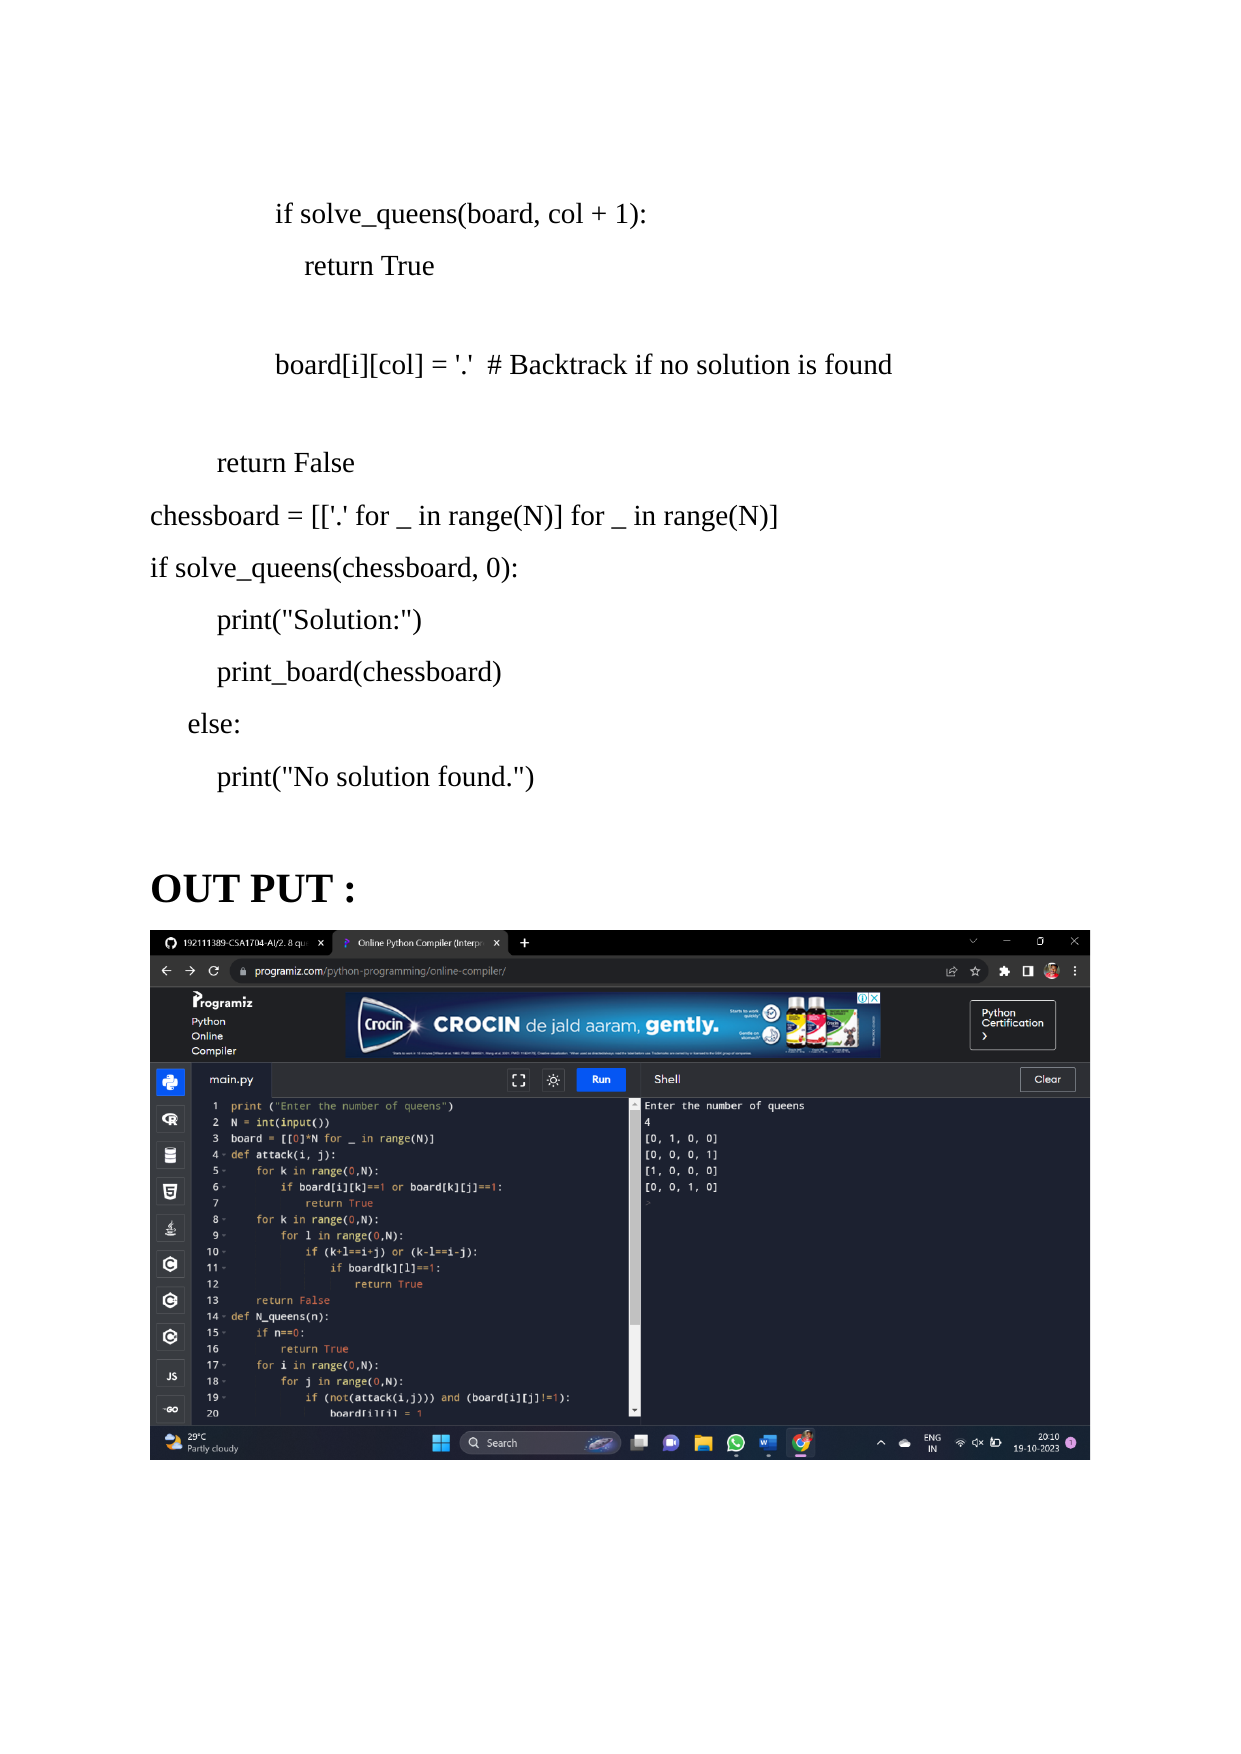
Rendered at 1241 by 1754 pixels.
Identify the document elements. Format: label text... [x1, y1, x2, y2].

picture [150, 930, 1091, 1460]
text else: [187, 707, 1090, 740]
text if solve_queens(chessboard, 0): [150, 550, 1090, 583]
text return False [187, 446, 1090, 479]
text if solve_queens(board, col + 1): [187, 196, 1090, 230]
text chessboard = [['.' for _ in range(N)] for _ in range(N)] [150, 498, 1090, 531]
text print("Solution:") [187, 602, 1090, 636]
text print("No solution found.") [187, 759, 1090, 792]
text OUT PUT : [150, 863, 1090, 911]
text board[i][col] = '.' # Backtrack if no solution is found [187, 347, 1090, 381]
text print_board(chessboard) [187, 654, 1090, 688]
text return True [187, 248, 1090, 282]
